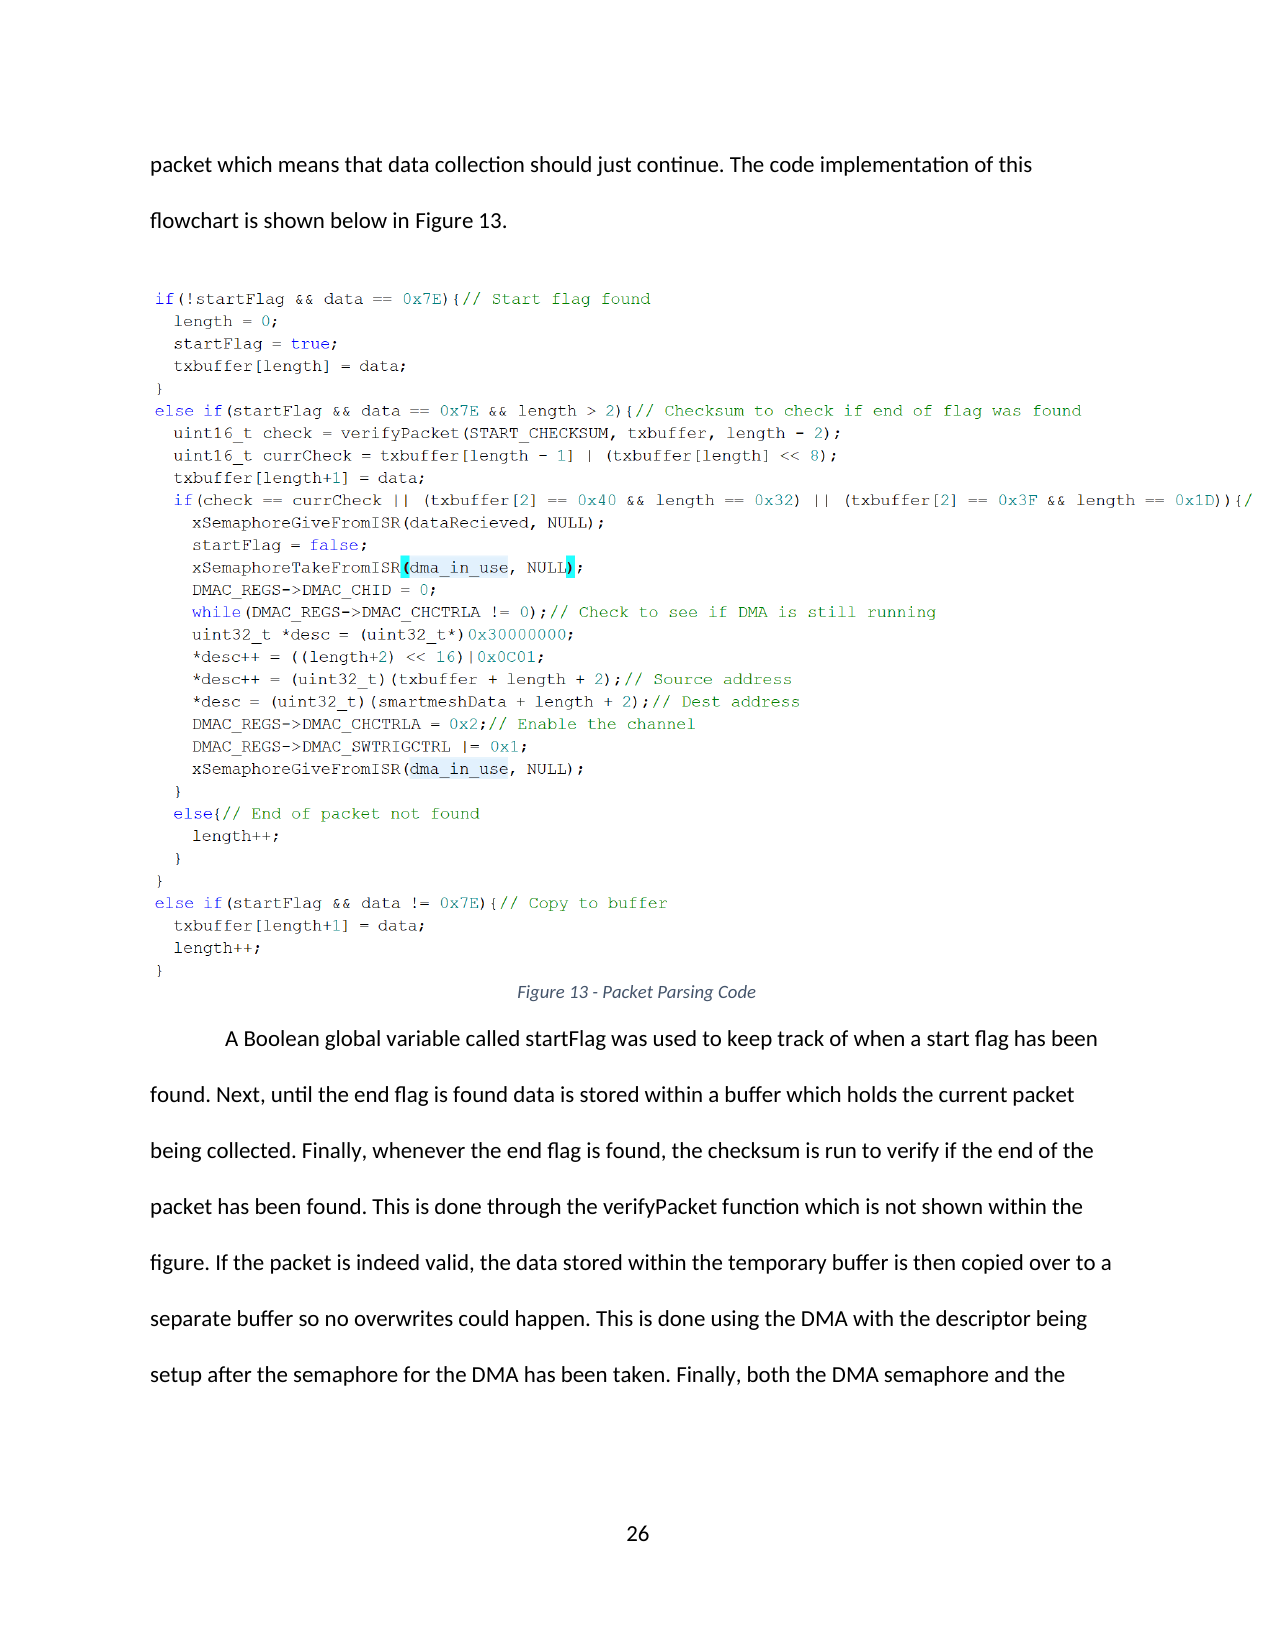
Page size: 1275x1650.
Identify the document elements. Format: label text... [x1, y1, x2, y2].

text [150, 150, 1125, 234]
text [150, 1024, 1125, 1388]
picture [150, 278, 1253, 981]
text Figure 13 - Packet Parsing Code [150, 981, 1125, 1003]
